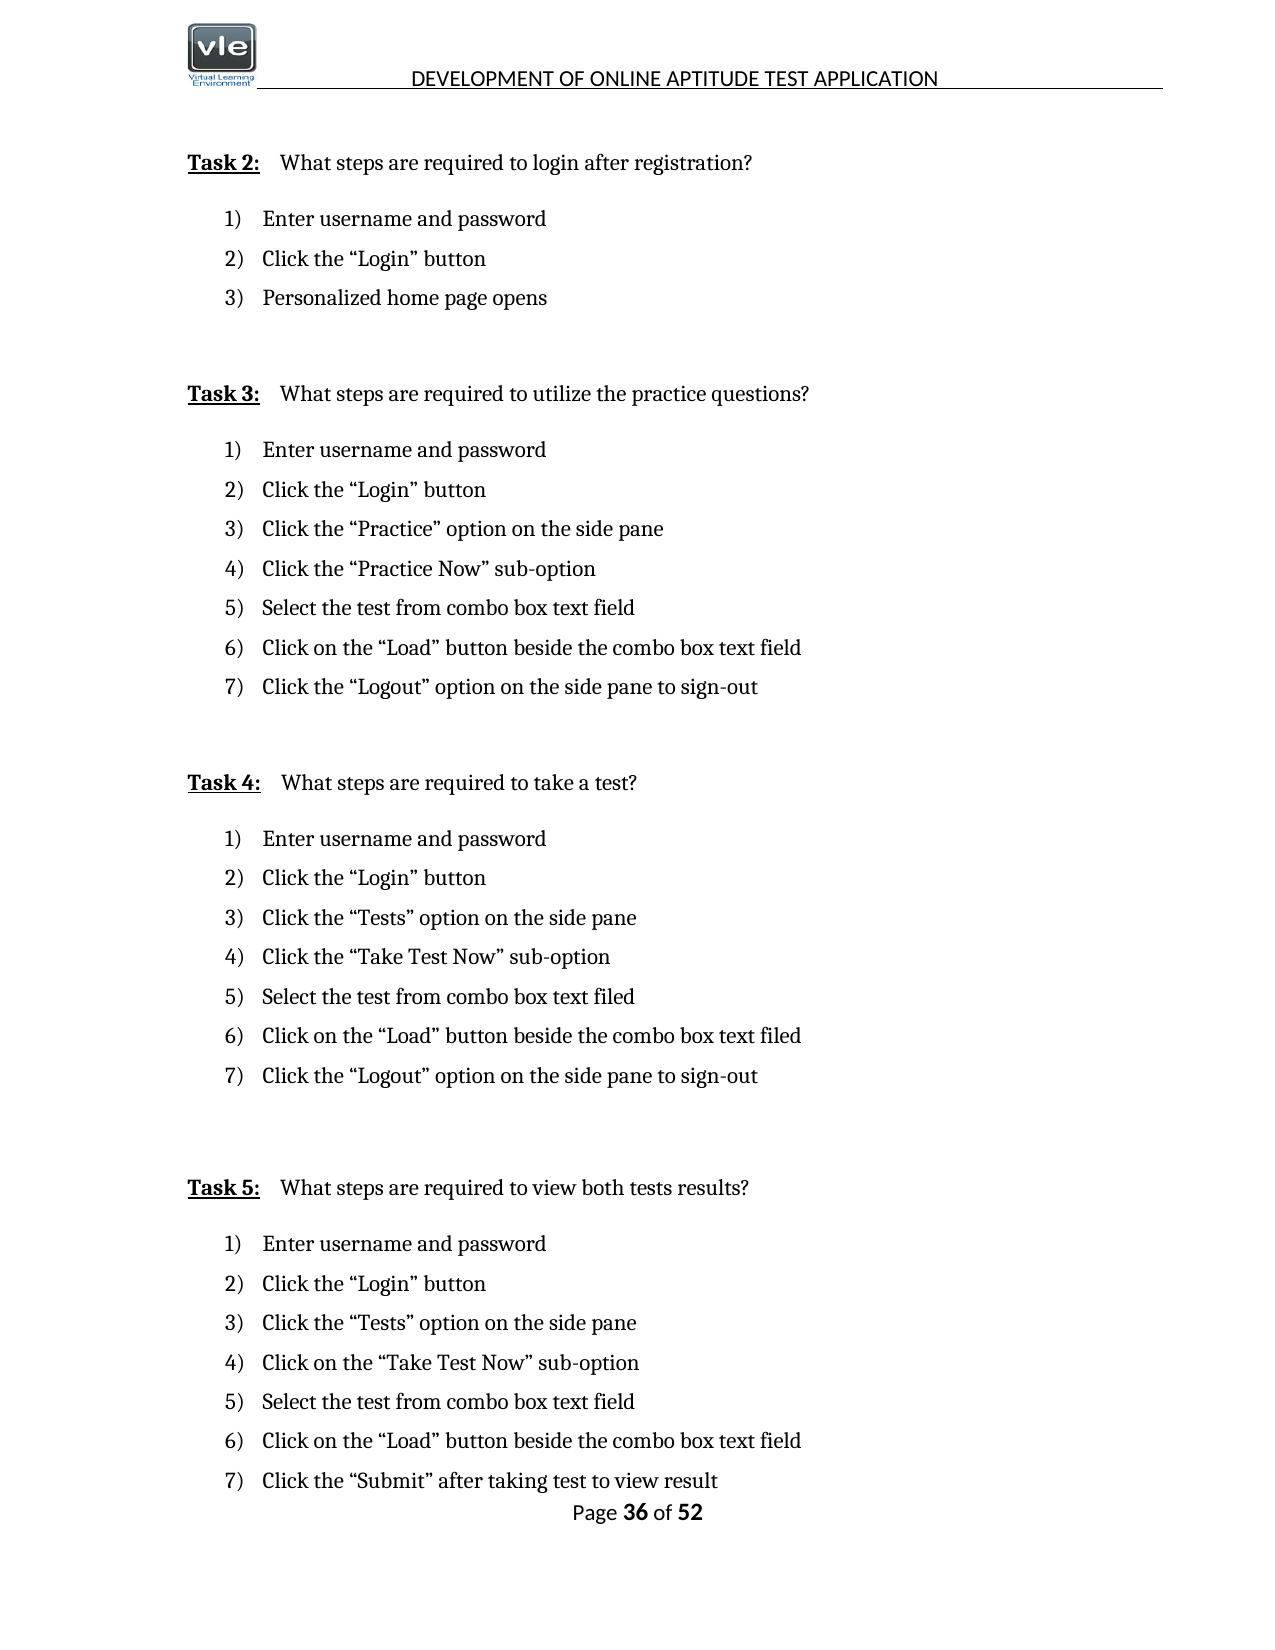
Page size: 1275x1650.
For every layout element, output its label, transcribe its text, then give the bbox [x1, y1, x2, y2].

list Click the “Submit” after taking test to view result [225, 1468, 1087, 1494]
list Enter username and password [225, 1231, 1087, 1257]
list Click the “Logout” option on the side pane to sign-out [225, 1062, 1087, 1089]
list Click the “Tests” option on the side pane [225, 904, 1087, 931]
list Click the “Take Test Now” sub-option [225, 944, 1087, 970]
list Click the “Login” button [225, 476, 1087, 503]
list Click the “Practice” option on the side pane [225, 516, 1087, 542]
list Enter username and password [225, 437, 1087, 463]
list Click the “Logout” option on the side pane to sign-out [225, 674, 1087, 700]
list Click on the “Load” button beside the combo box text filed [225, 1023, 1087, 1049]
list Enter username and password [225, 206, 1087, 232]
list Click on the “Load” button beside the combo box text field [225, 1428, 1087, 1454]
list Click on the “Take Test Now” sub-option [225, 1349, 1087, 1376]
list Click the “Login” button [225, 865, 1087, 891]
text Task 4: What steps are required to take a test? [187, 769, 1087, 796]
text Task 5: What steps are required to view both tests results? [187, 1175, 1087, 1201]
list Select the test from combo box text filed [225, 983, 1087, 1010]
text Task 2: What steps are required to login after registration? [187, 150, 1087, 176]
list Click the “Login” button [225, 246, 1087, 272]
list Select the test from combo box text field [225, 595, 1087, 621]
list Click the “Tests” option on the side pane [225, 1310, 1087, 1336]
picture [187, 23, 257, 87]
list Click the “Practice Now” sub-option [225, 555, 1087, 582]
list Enter username and password [225, 826, 1087, 852]
list Click the “Login” button [225, 1270, 1087, 1297]
list Personalized home page opens [225, 285, 1087, 311]
list Select the test from combo box text field [225, 1389, 1087, 1415]
list Click on the “Load” button beside the combo box text field [225, 634, 1087, 661]
text Task 3: What steps are required to utilize the practice questions? [187, 381, 1087, 407]
